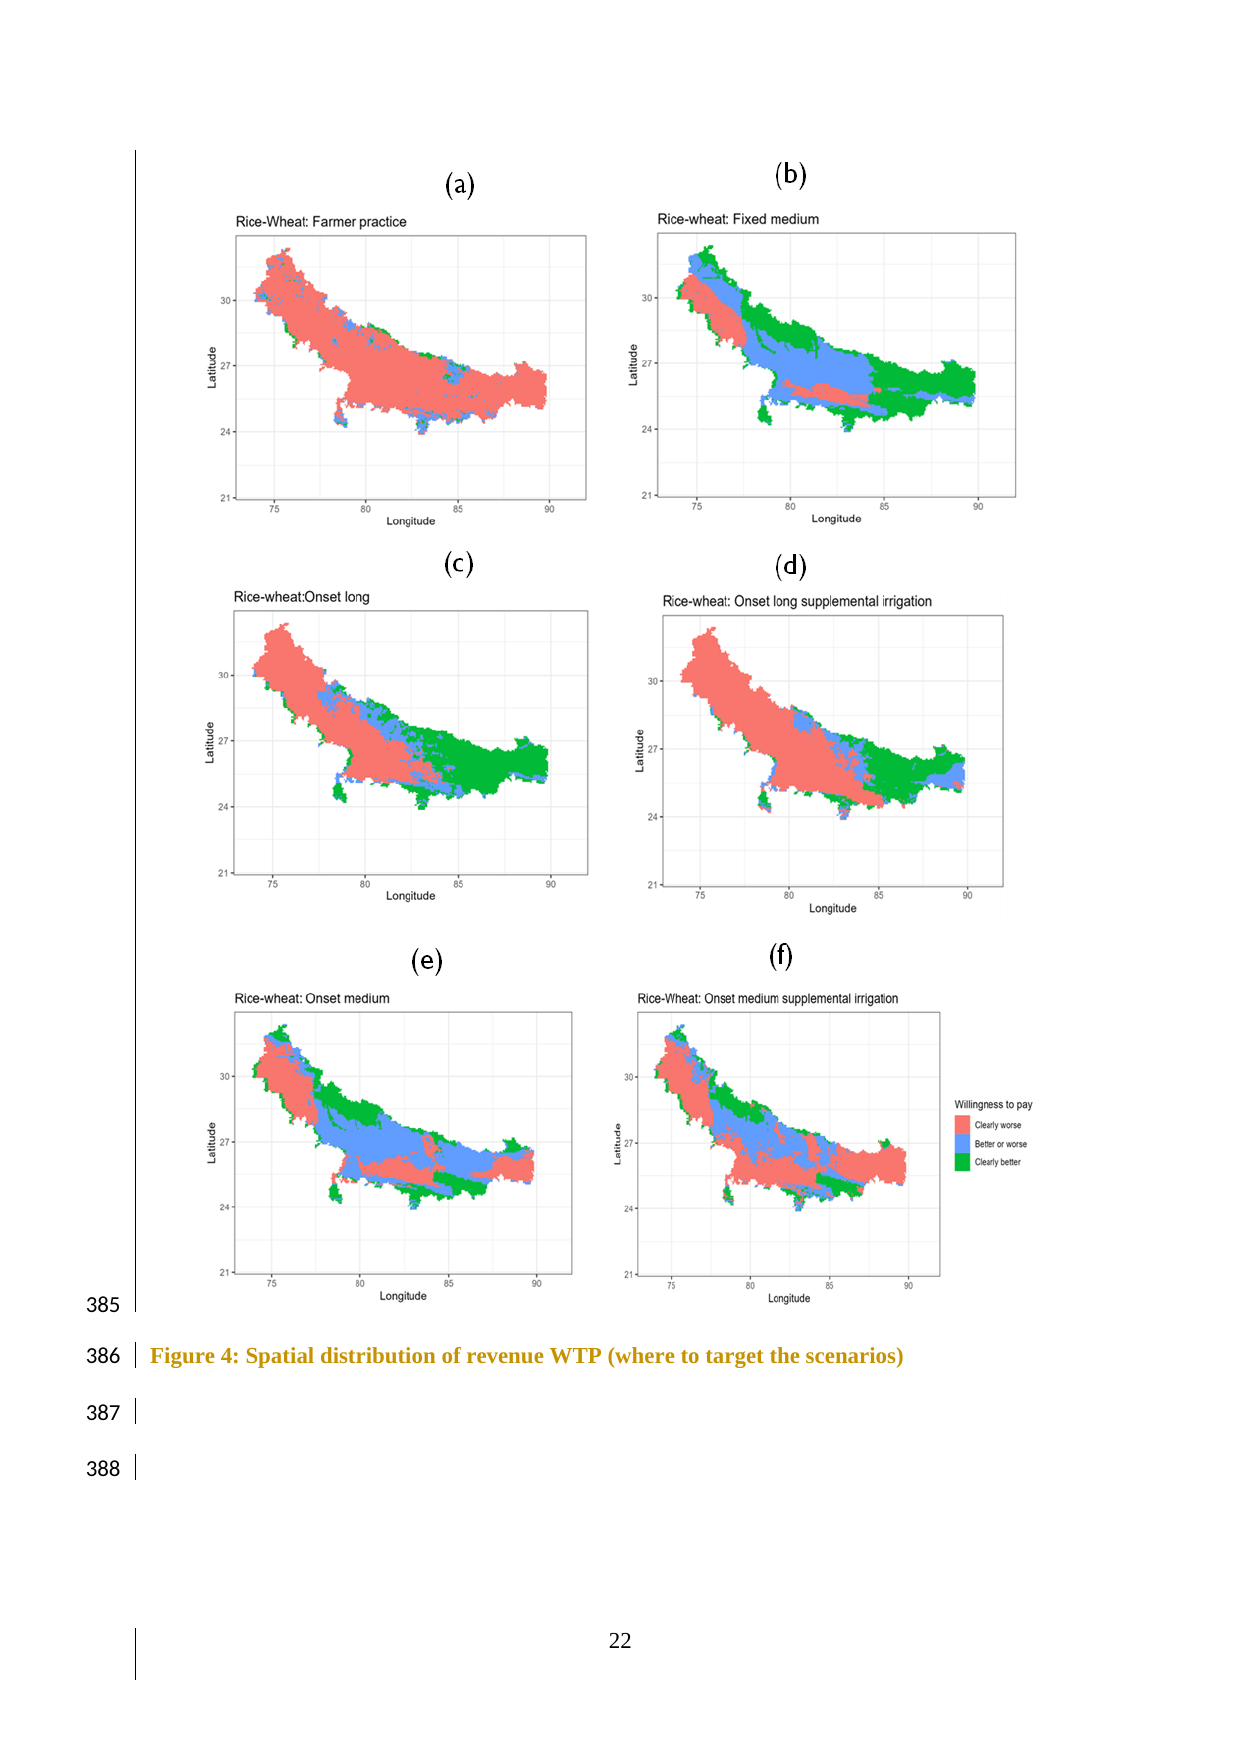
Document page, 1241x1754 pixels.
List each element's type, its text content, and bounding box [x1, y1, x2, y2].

text Figure 4: Spatial distribution of revenue WTP (where to target the scenarios) [150, 1342, 1090, 1368]
picture [199, 150, 1041, 1312]
